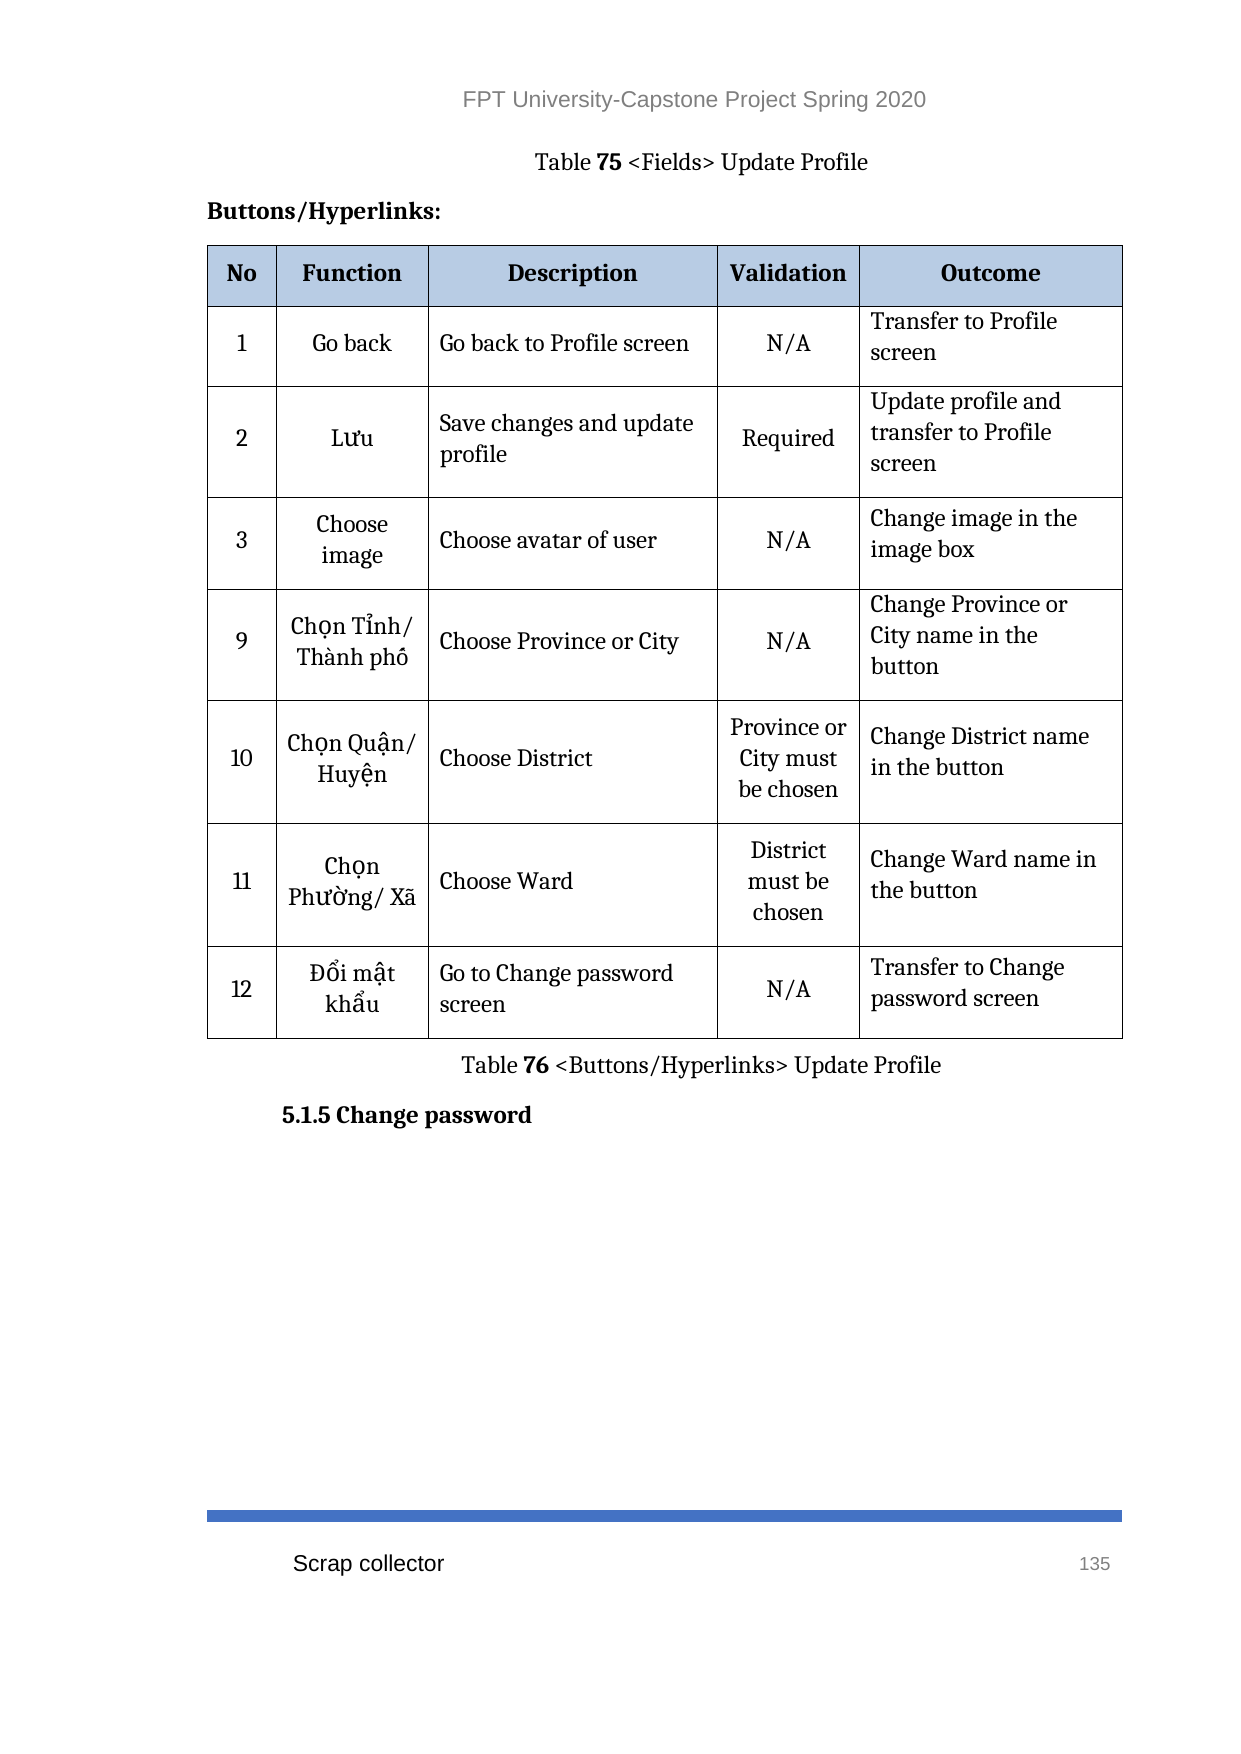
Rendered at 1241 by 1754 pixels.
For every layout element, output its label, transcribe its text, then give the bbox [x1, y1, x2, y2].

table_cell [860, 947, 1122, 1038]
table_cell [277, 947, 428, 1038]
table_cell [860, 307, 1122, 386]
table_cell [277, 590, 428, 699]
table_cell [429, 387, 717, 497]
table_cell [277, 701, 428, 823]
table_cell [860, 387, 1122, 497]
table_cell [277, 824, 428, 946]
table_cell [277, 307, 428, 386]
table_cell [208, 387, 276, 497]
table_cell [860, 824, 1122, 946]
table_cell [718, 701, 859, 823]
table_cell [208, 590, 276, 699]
text Buttons/Hyperlinks: [207, 197, 1122, 226]
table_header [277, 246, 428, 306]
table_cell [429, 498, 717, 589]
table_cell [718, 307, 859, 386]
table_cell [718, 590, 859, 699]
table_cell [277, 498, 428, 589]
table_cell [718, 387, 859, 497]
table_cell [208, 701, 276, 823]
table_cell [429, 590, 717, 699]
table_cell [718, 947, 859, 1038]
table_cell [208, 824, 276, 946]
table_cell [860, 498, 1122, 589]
text Table 74 <Fields> Update Profile [207, 148, 1122, 176]
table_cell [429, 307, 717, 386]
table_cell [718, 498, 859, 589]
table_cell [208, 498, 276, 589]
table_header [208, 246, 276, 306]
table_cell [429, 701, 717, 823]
subtitle 5.1.5 Change password [282, 1101, 1122, 1130]
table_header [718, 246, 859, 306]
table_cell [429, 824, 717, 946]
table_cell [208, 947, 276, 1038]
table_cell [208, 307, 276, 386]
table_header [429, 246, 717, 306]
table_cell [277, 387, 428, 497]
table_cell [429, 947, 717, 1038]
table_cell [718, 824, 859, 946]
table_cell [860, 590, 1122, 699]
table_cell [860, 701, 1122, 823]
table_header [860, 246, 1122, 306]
text Table 73 <Buttons/Hyperlinks> Update Profile [207, 1051, 1122, 1080]
